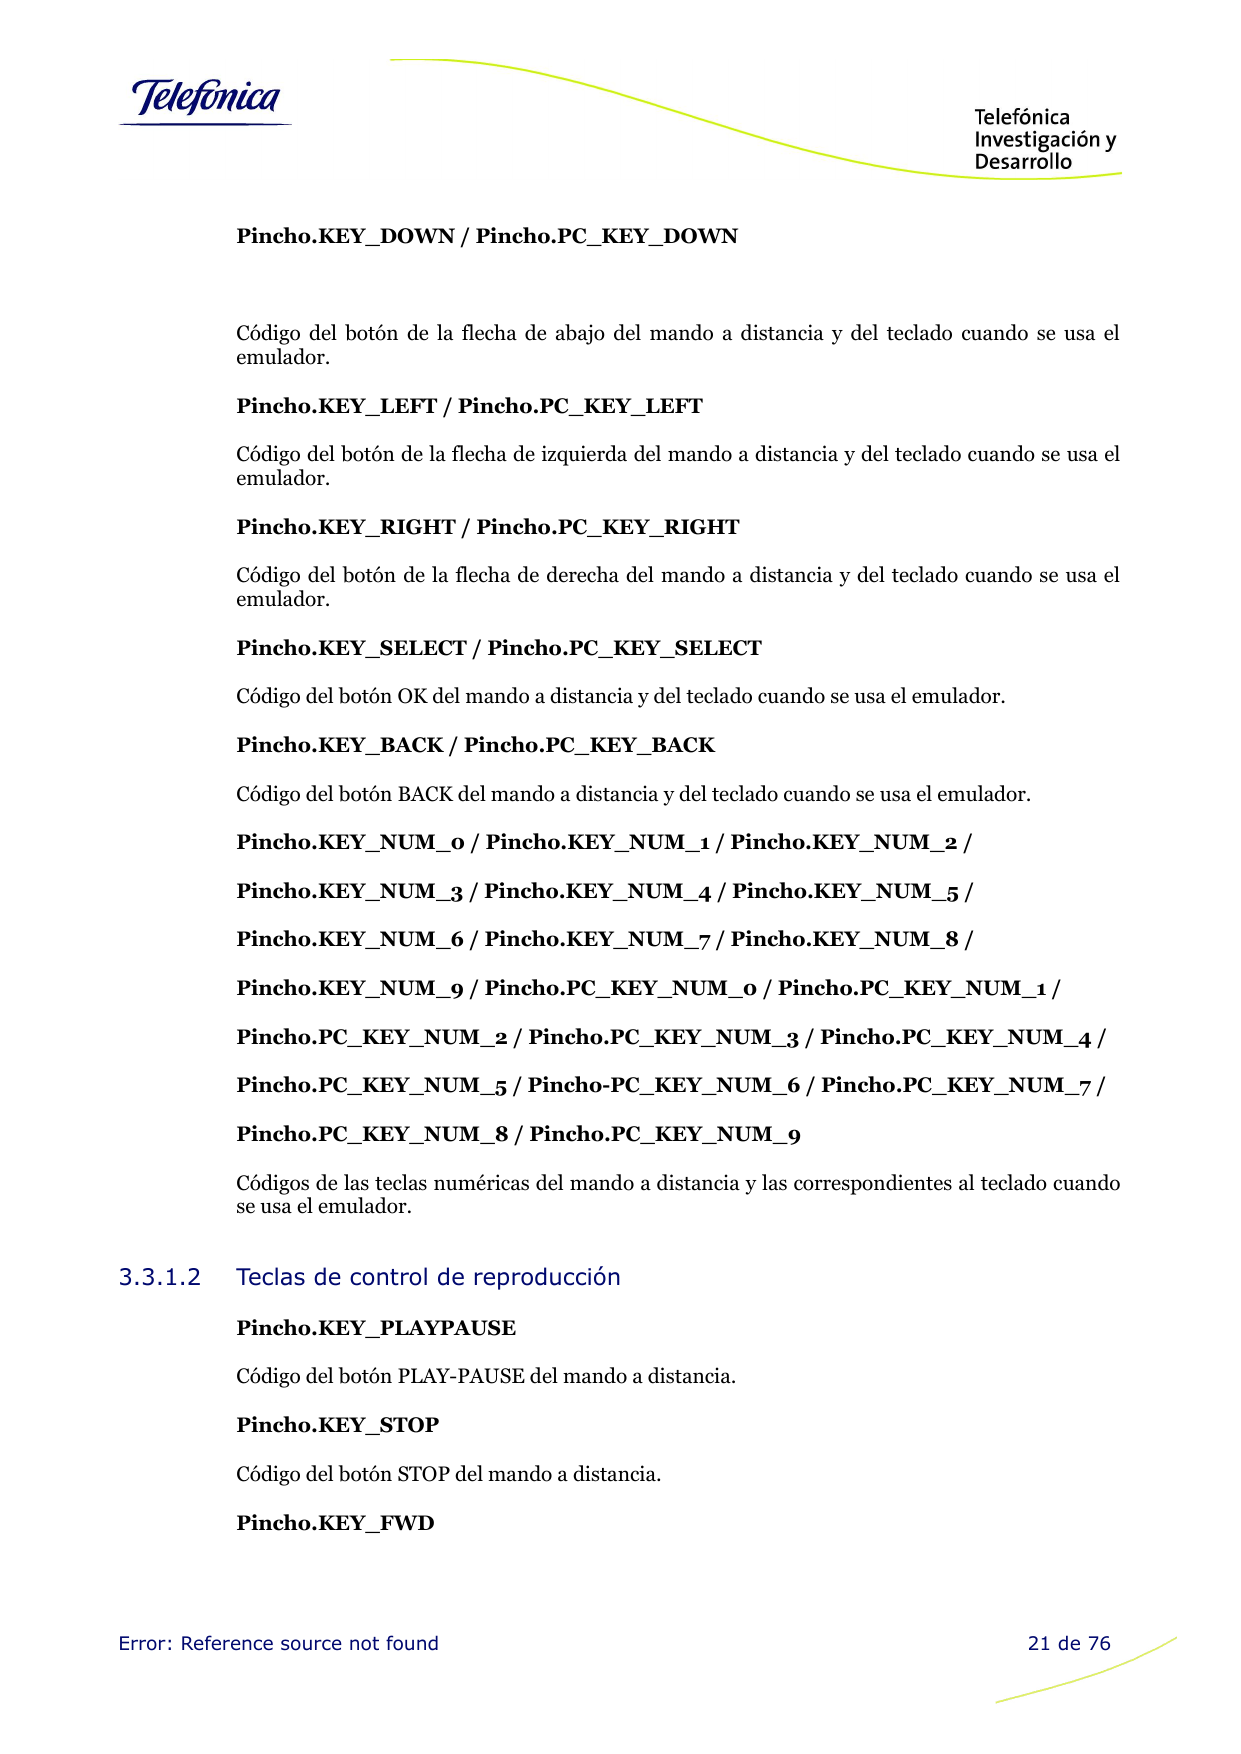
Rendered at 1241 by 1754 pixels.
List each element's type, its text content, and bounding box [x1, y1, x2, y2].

text Código del botón OK del mando a distancia y del teclado cuando se usa el emulador. [236, 684, 1122, 708]
text Pincho.KEY_NUM_6 / Pincho.KEY_NUM_7 / Pincho.KEY_NUM_8 / [236, 928, 1122, 951]
text Pincho.KEY_DOWN / Pincho.PC_KEY_DOWN [236, 224, 1122, 248]
picture [995, 1592, 1177, 1720]
text Pincho.KEY_SELECT / Pincho.PC_KEY_SELECT [236, 636, 1122, 659]
text Código del botón PLAY-PAUSE del mando a distancia. [236, 1365, 1122, 1388]
text Teclas de control de reproducción [118, 1260, 1122, 1291]
text Pincho.KEY_RIGHT / Pincho.PC_KEY_RIGHT [236, 515, 1122, 539]
picture [118, 59, 1123, 180]
text Pincho.KEY_NUM_0 / Pincho.KEY_NUM_1 / Pincho.KEY_NUM_2 / [236, 831, 1122, 854]
text Pincho.PC_KEY_NUM_2 / Pincho.PC_KEY_NUM_3 / Pincho.PC_KEY_NUM_4 / [236, 1025, 1122, 1049]
text Códigos de las teclas numéricas del mando a distancia y las correspondientes al teclado cuando se usa el emulador. [236, 1171, 1122, 1218]
text Pincho.KEY_FWD [236, 1511, 1122, 1534]
text Pincho.KEY_NUM_3 / Pincho.KEY_NUM_4 / Pincho.KEY_NUM_5 / [236, 879, 1122, 903]
text Código del botón BACK del mando a distancia y del teclado cuando se usa el emulador. [236, 782, 1122, 806]
text Código del botón de la flecha de izquierda del mando a distancia y del teclado cuando se usa el emulador. [236, 443, 1122, 490]
text Pincho.KEY_STOP [236, 1413, 1122, 1437]
text Pincho.PC_KEY_NUM_8 / Pincho.PC_KEY_NUM_9 [236, 1122, 1122, 1146]
text Pincho.KEY_PLAYPAUSE [236, 1316, 1122, 1340]
text Código del botón de la flecha de abajo del mando a distancia y del teclado cuando se usa el emulador. [236, 322, 1122, 369]
text Pincho.PC_KEY_NUM_5 / Pincho-PC_KEY_NUM_6 / Pincho.PC_KEY_NUM_7 / [236, 1074, 1122, 1097]
text Pincho.KEY_BACK / Pincho.PC_KEY_BACK [236, 733, 1122, 757]
text Código del botón de la flecha de derecha del mando a distancia y del teclado cuando se usa el emulador. [236, 564, 1122, 611]
text Pincho.KEY_NUM_9 / Pincho.PC_KEY_NUM_0 / Pincho.PC_KEY_NUM_1 / [236, 976, 1122, 1000]
text Pincho.KEY_LEFT / Pincho.PC_KEY_LEFT [236, 394, 1122, 418]
text Código del botón STOP del mando a distancia. [236, 1462, 1122, 1486]
